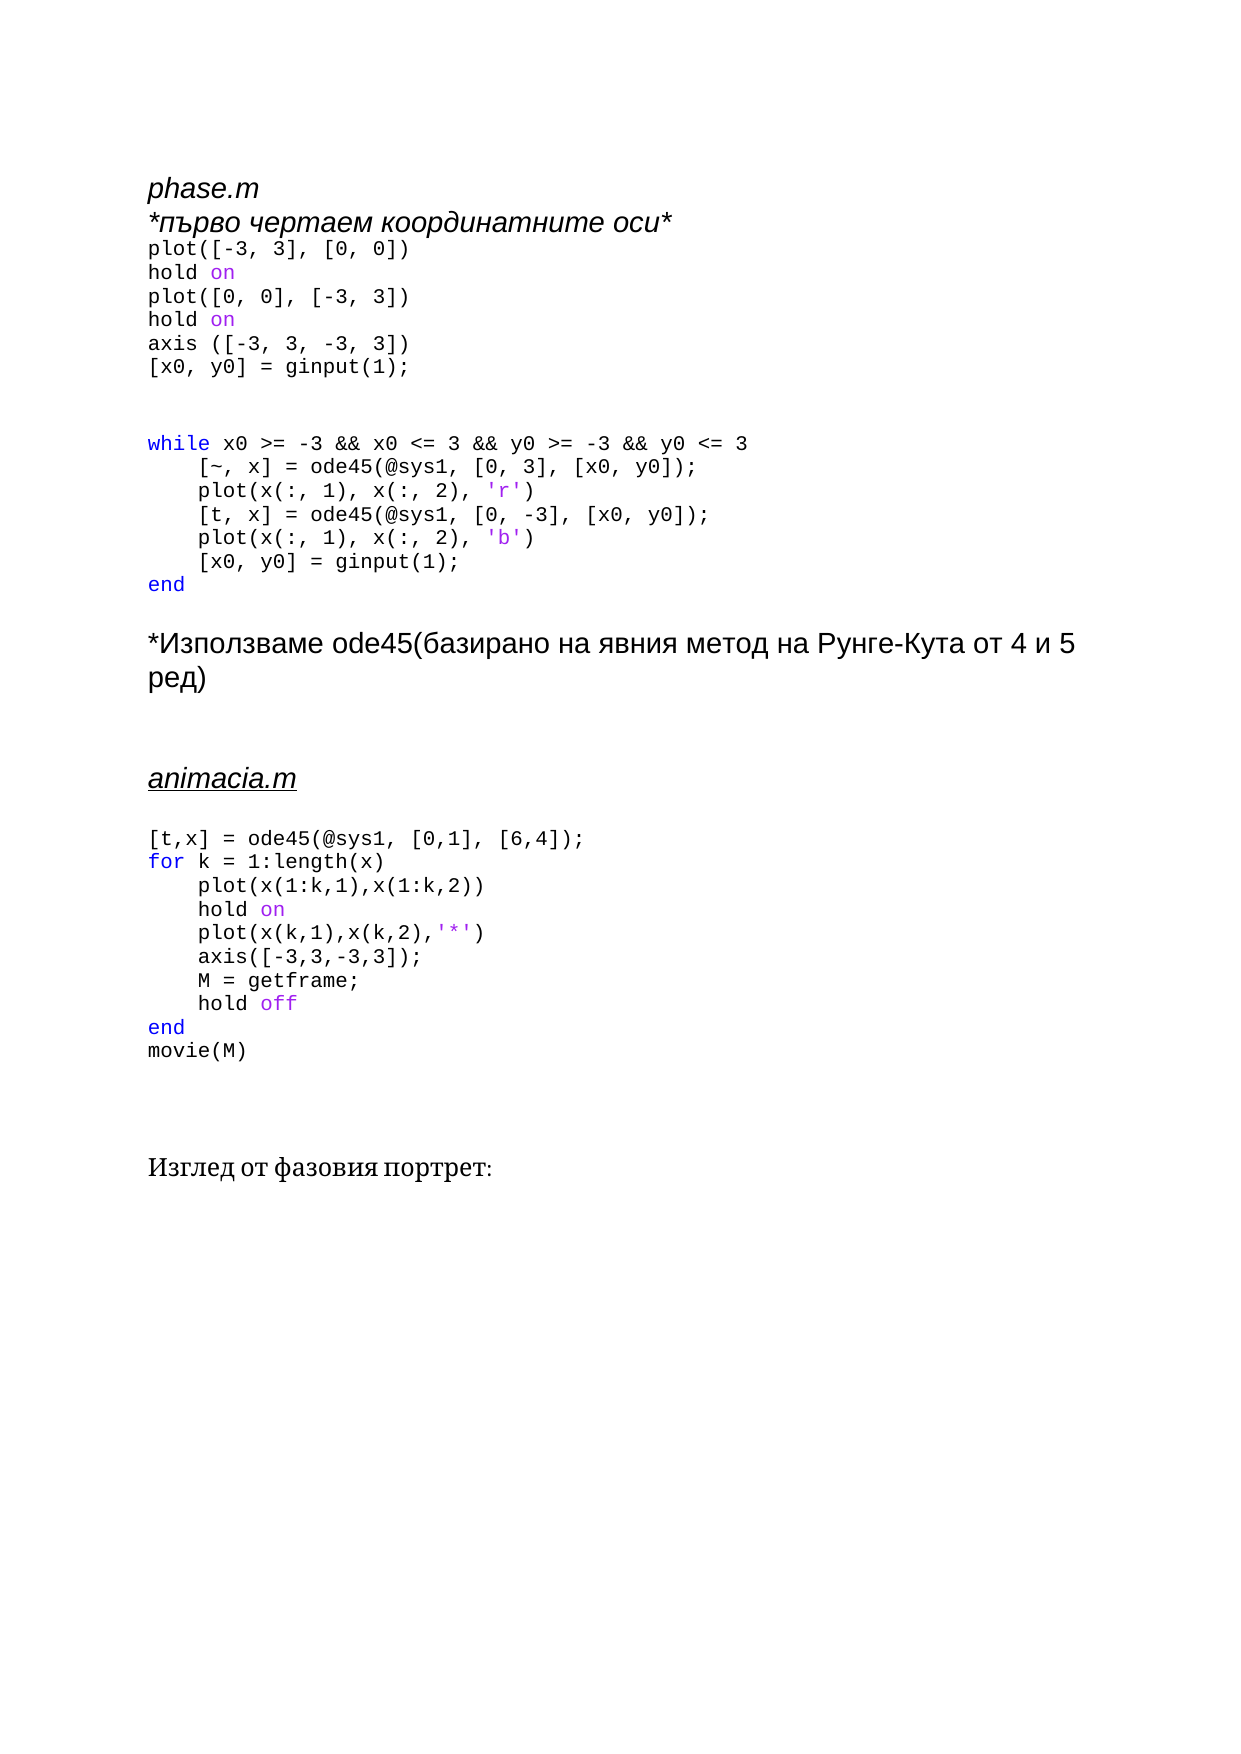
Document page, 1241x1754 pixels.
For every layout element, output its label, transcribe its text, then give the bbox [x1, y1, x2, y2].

text axis([-3,3,-3,3]); [148, 946, 1093, 969]
text plot(x(:, 1), x(:, 2), 'b') [148, 527, 1093, 551]
text [~, x] = ode45(@sys1, [0, 3], [x0, y0]); [148, 456, 1093, 480]
text Изглед от фазовия портрет: [148, 1154, 1093, 1183]
text plot(x(1:k,1),x(1:k,2)) [148, 875, 1093, 899]
text end [148, 1017, 1093, 1041]
text *първо чертаем координатните оси* [148, 205, 1093, 238]
text [x0, y0] = ginput(1); [148, 551, 1093, 574]
text plot([-3, 3], [0, 0]) [148, 238, 1093, 262]
text plot(x(:, 1), x(:, 2), 'r') [148, 480, 1093, 503]
text plot(x(k,1),x(k,2),'*') [148, 922, 1093, 946]
text M = getframe; [148, 969, 1093, 993]
text hold on [148, 262, 1093, 286]
text animacia.m [148, 761, 1093, 794]
text for k = 1:length(x) [148, 851, 1093, 875]
text while x0 >= -3 && x0 <= 3 && y0 >= -3 && y0 <= 3 [148, 433, 1093, 456]
text phase.m [148, 171, 1093, 205]
text [t,x] = ode45(@sys1, [0,1], [6,4]); [148, 828, 1093, 851]
text end [148, 574, 1093, 598]
text hold off [148, 993, 1093, 1017]
text movie(M) [148, 1041, 1093, 1064]
text axis ([-3, 3, -3, 3]) [148, 333, 1093, 357]
text hold on [148, 899, 1093, 922]
text [x0, y0] = ginput(1); [148, 357, 1093, 380]
text [t, x] = ode45(@sys1, [0, -3], [x0, y0]); [148, 503, 1093, 527]
text plot([0, 0], [-3, 3]) [148, 286, 1093, 309]
text hold on [148, 309, 1093, 333]
text *Използваме ode45(базирано на явния метод на Рунге-Кута от 4 и 5 ред) [148, 626, 1093, 693]
